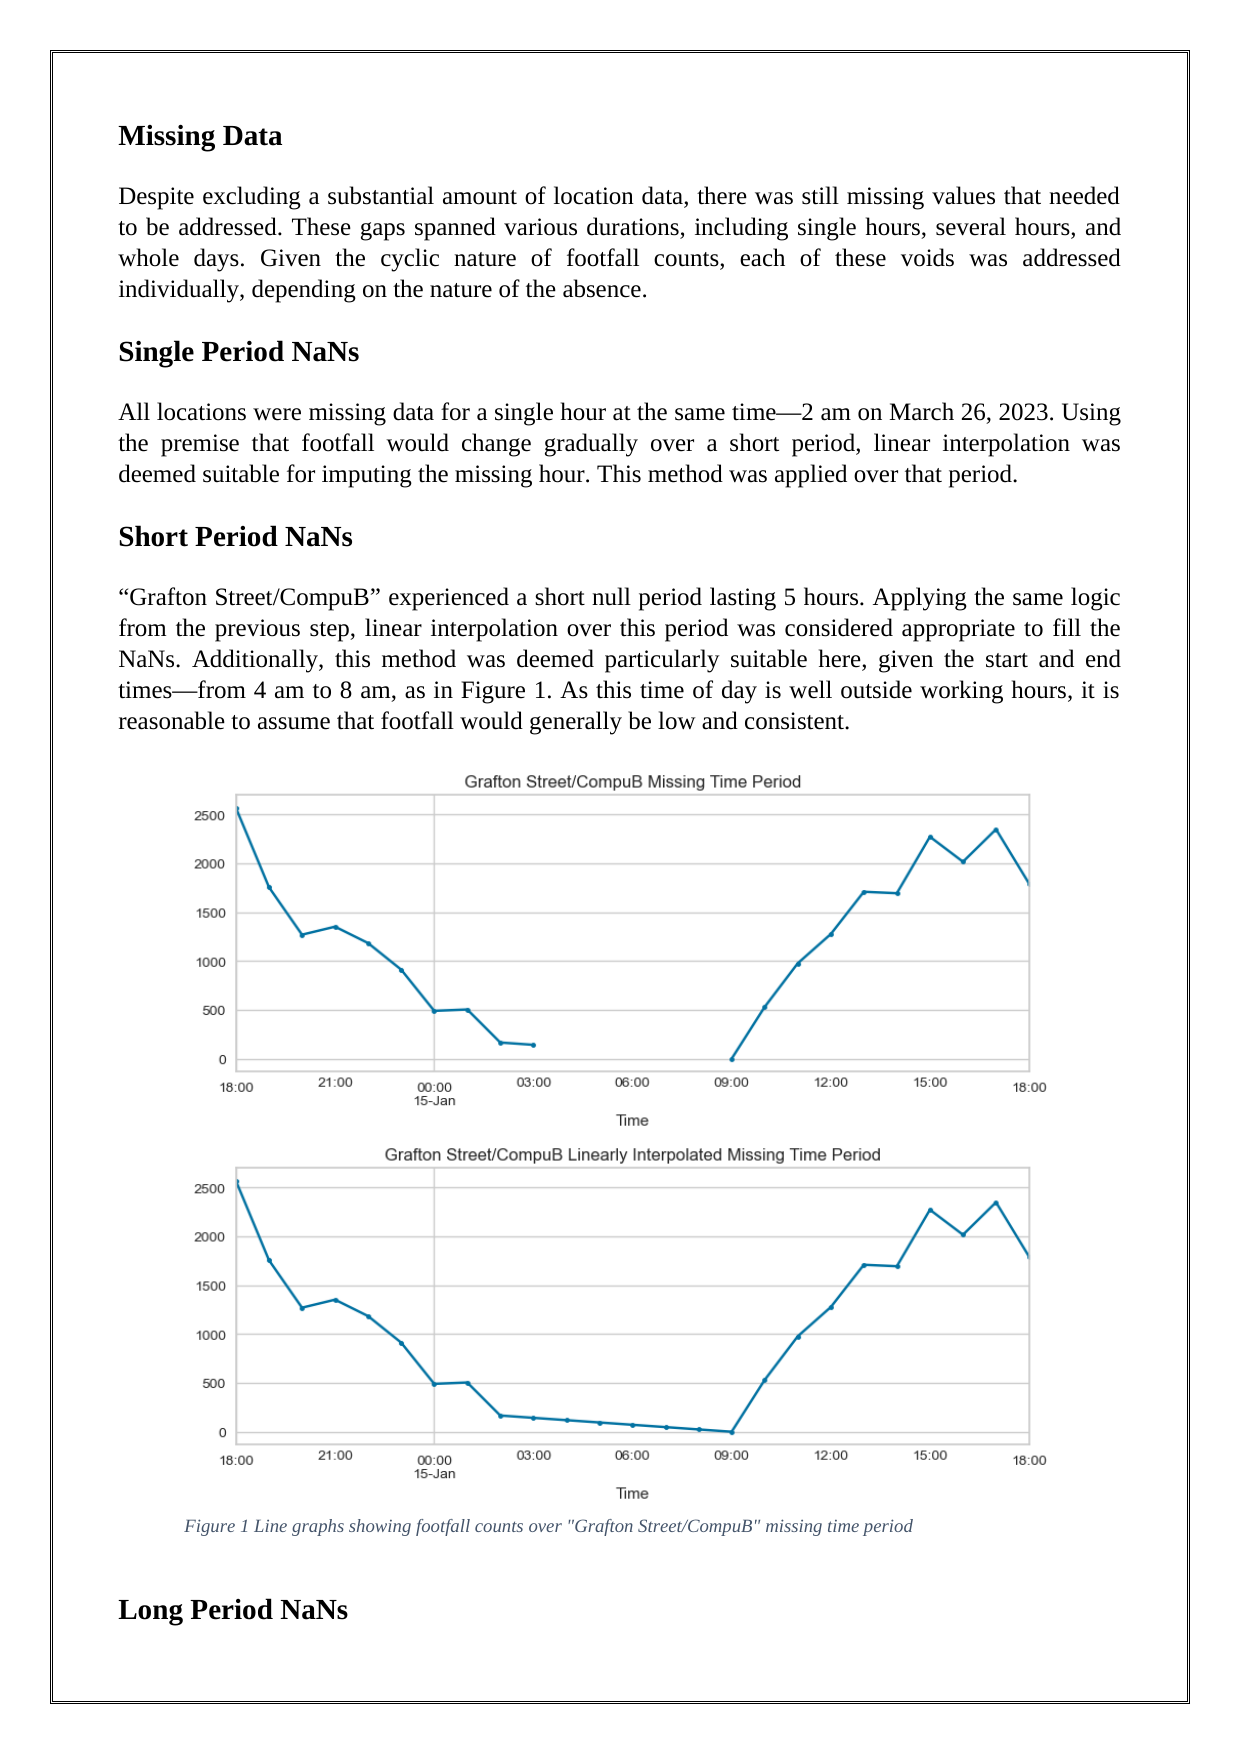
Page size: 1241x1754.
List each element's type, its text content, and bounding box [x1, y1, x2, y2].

text Despite excluding a substantial amount of location data, there was still missing values that needed to be addressed. These gaps spanned various durations, including single hours, several hours, and whole days. Given the cyclic nature of footfall counts, each of these voids was addressed individually, depending on the nature of the absence. [118, 181, 1122, 303]
text All locations were missing data for a single hour at the same time—2 am on March 26, 2023. Using the premise that footfall would change gradually over a short period, linear interpolation was deemed suitable for imputing the missing hour. This method was applied over that period. [118, 397, 1122, 488]
subtitle Single Period NaNs [118, 334, 1122, 368]
picture [184, 765, 1057, 1511]
subtitle Missing Data [118, 118, 1122, 152]
text “Grafton Street/CompuB” experienced a short null period lasting 5 hours. Applying the same logic from the previous step, linear interpolation over this period was considered appropriate to fill the NaNs. Additionally, this method was deemed particularly suitable here, given the start and end times—from 4 am to 8 am, as in Figure 1. As this time of day is well outside working hours, it is reasonable to assume that footfall would generally be low and consistent. [118, 582, 1122, 735]
subtitle Long Period NaNs [118, 1592, 1122, 1626]
subtitle Short Period NaNs [118, 519, 1122, 553]
